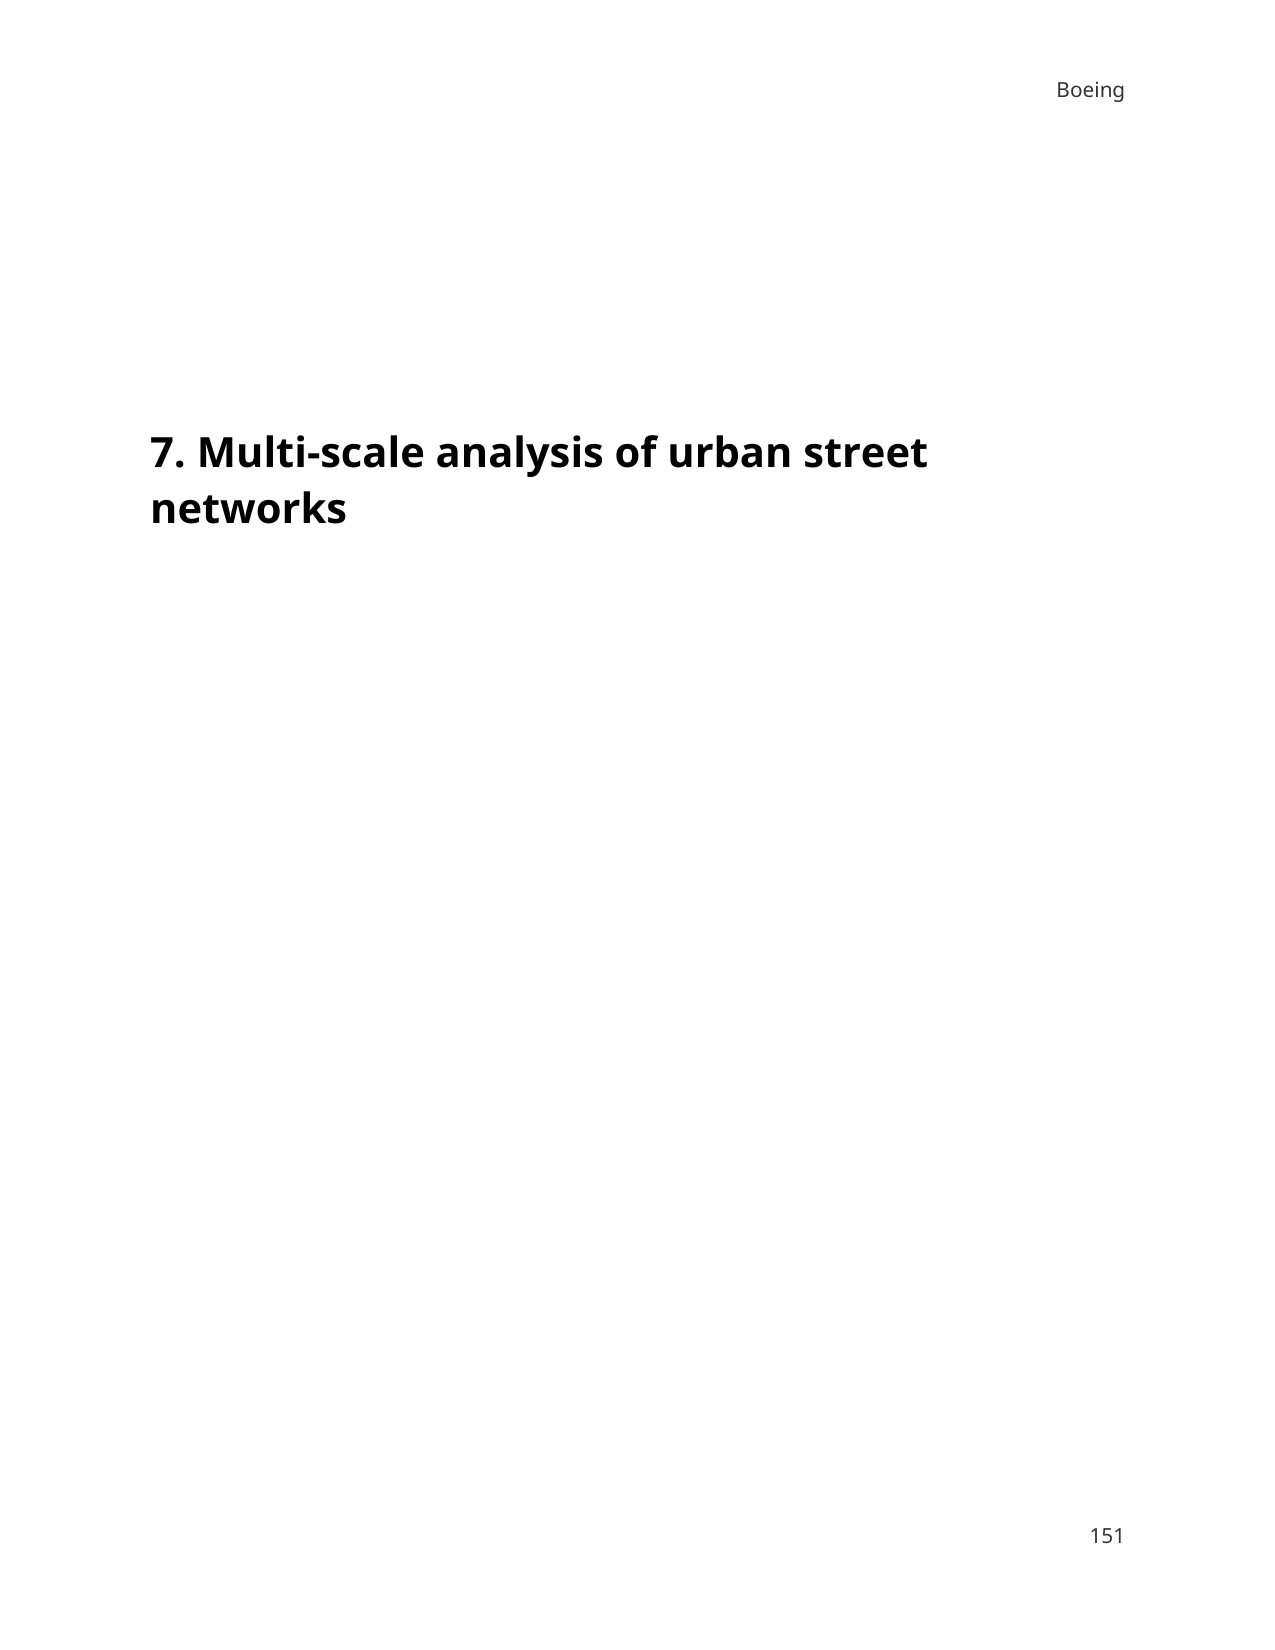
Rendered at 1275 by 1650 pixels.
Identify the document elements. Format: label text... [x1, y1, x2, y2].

subtitle Multi-scale analysis of urban street networks [150, 422, 1125, 536]
